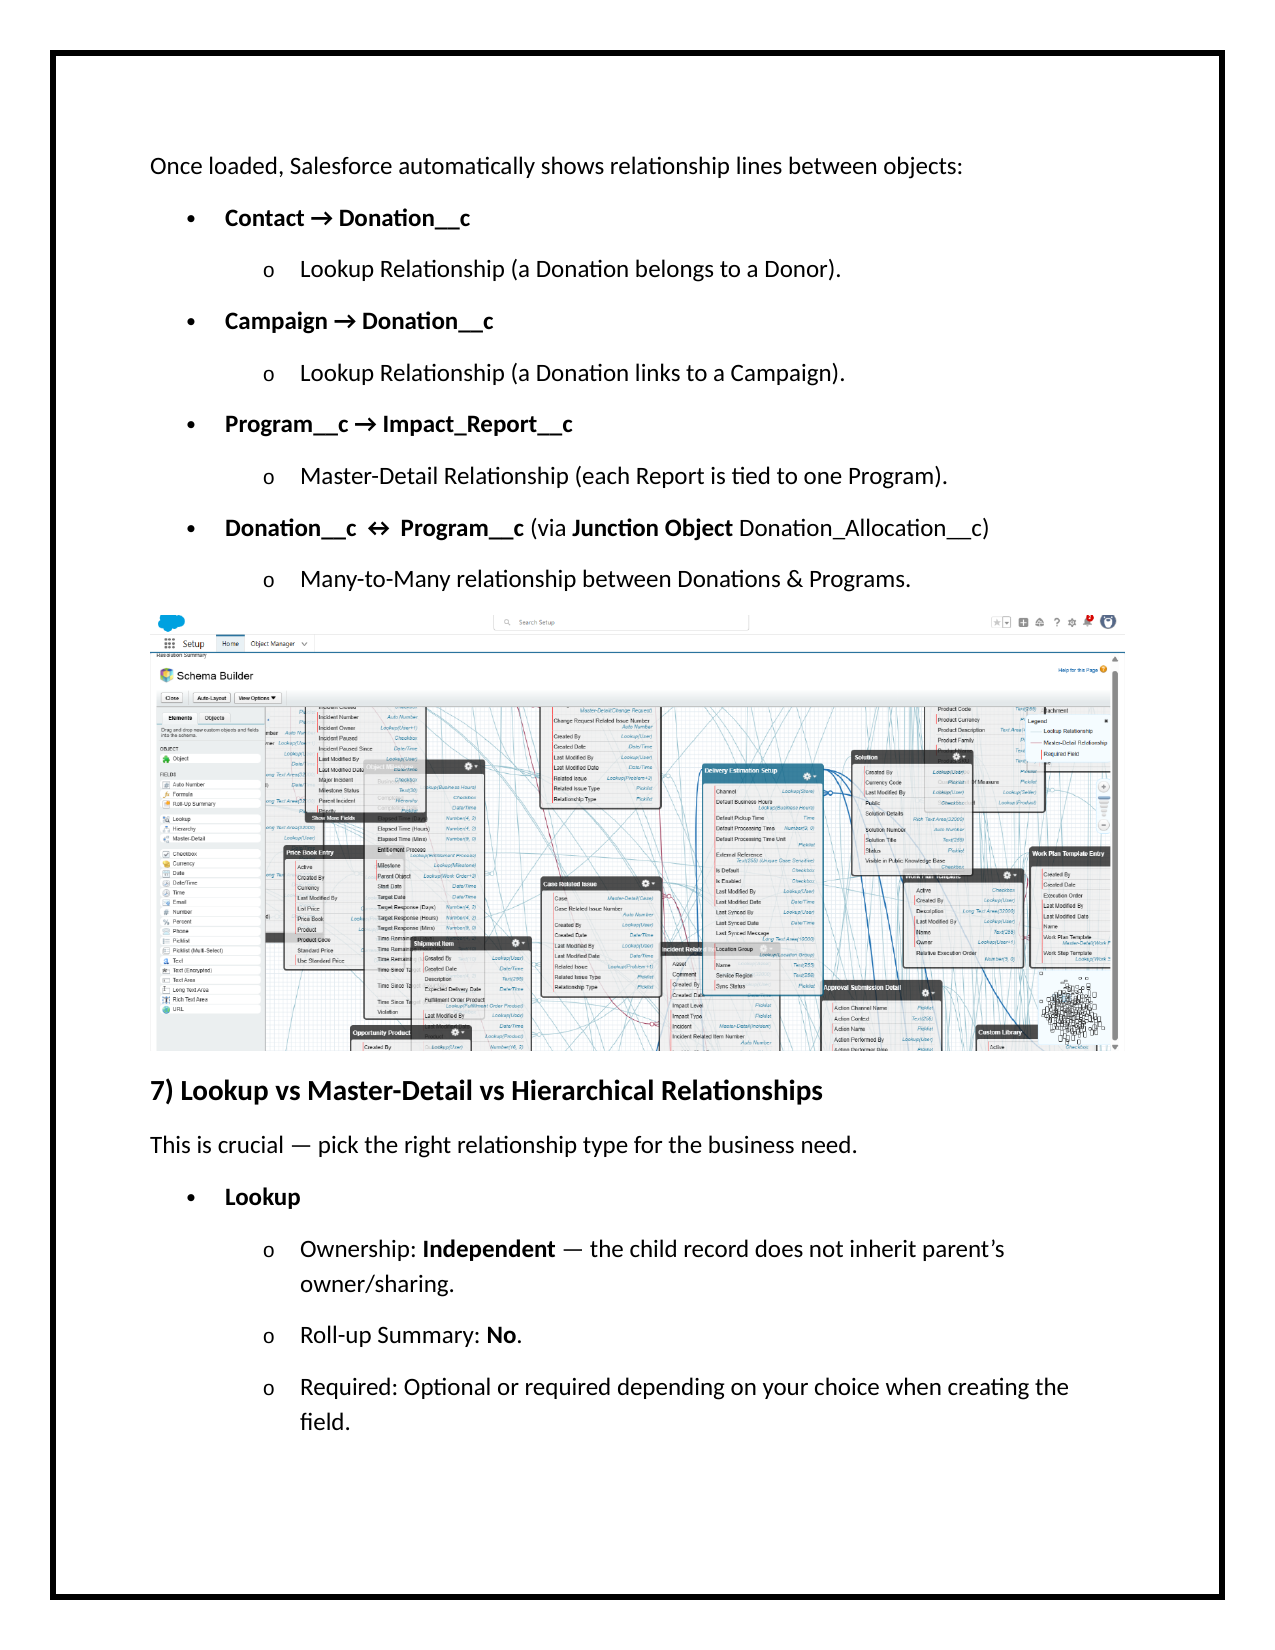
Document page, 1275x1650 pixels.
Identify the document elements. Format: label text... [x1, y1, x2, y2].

list Donation__c ↔ Program__c (via Junction Object Donation_Allocation__c) [187, 512, 1125, 542]
list Roll-up Summary: No. [262, 1319, 1125, 1350]
picture [150, 615, 1125, 1051]
list Ownership: Independent — the child record does not inherit parent’s owner/sharing. [262, 1233, 1125, 1298]
list Lookup [187, 1181, 1125, 1212]
list Lookup Relationship (a Donation links to a Campaign). [262, 357, 1125, 387]
text Once loaded, Salesforce automatically shows relationship lines between objects: [150, 150, 1125, 181]
text This is crucial — pick the right relationship type for the business need. [150, 1129, 1125, 1160]
list Required: Optional or required depending on your choice when creating the field. [262, 1371, 1125, 1437]
list Lookup Relationship (a Donation belongs to a Donor). [262, 253, 1125, 284]
list Master-Detail Relationship (each Report is tied to one Program). [262, 460, 1125, 491]
text 7) Lookup vs Master-Detail vs Hierarchical Relationships [150, 1072, 1125, 1107]
list Campaign → Donation__c [187, 305, 1125, 336]
list Program__c → Impact_Report__c [187, 408, 1125, 439]
list Contact → Donation__c [187, 202, 1125, 232]
list Many-to-Many relationship between Donations & Programs. [262, 563, 1125, 594]
